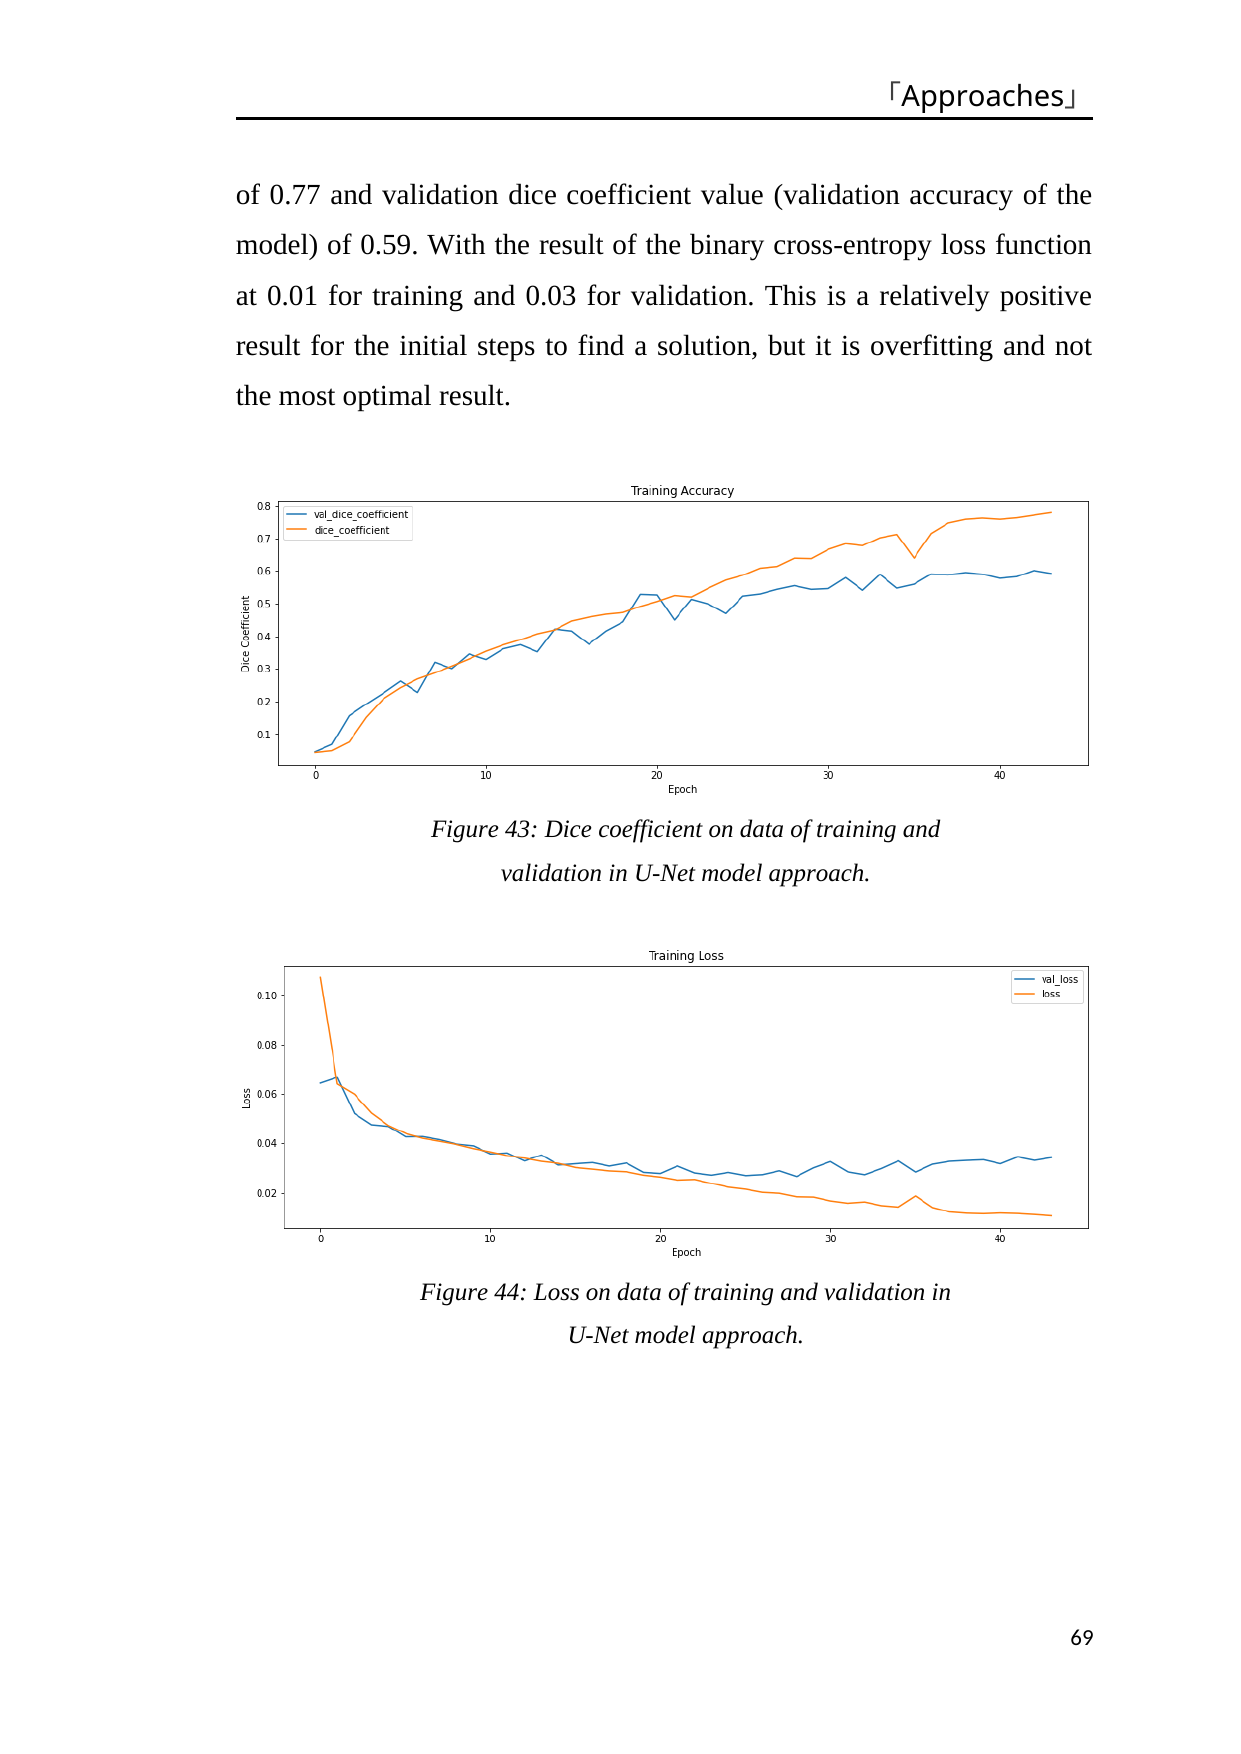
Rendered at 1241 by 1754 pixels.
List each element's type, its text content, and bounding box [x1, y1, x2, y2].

text Figure 44: Loss on data of training and validation in U-Net model approach. [386, 1277, 986, 1349]
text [236, 177, 1093, 412]
picture [235, 943, 1094, 1264]
picture [235, 478, 1094, 801]
text Figure 43: Dice coefficient on data of training and validation in U-Net model approach. [386, 814, 986, 886]
